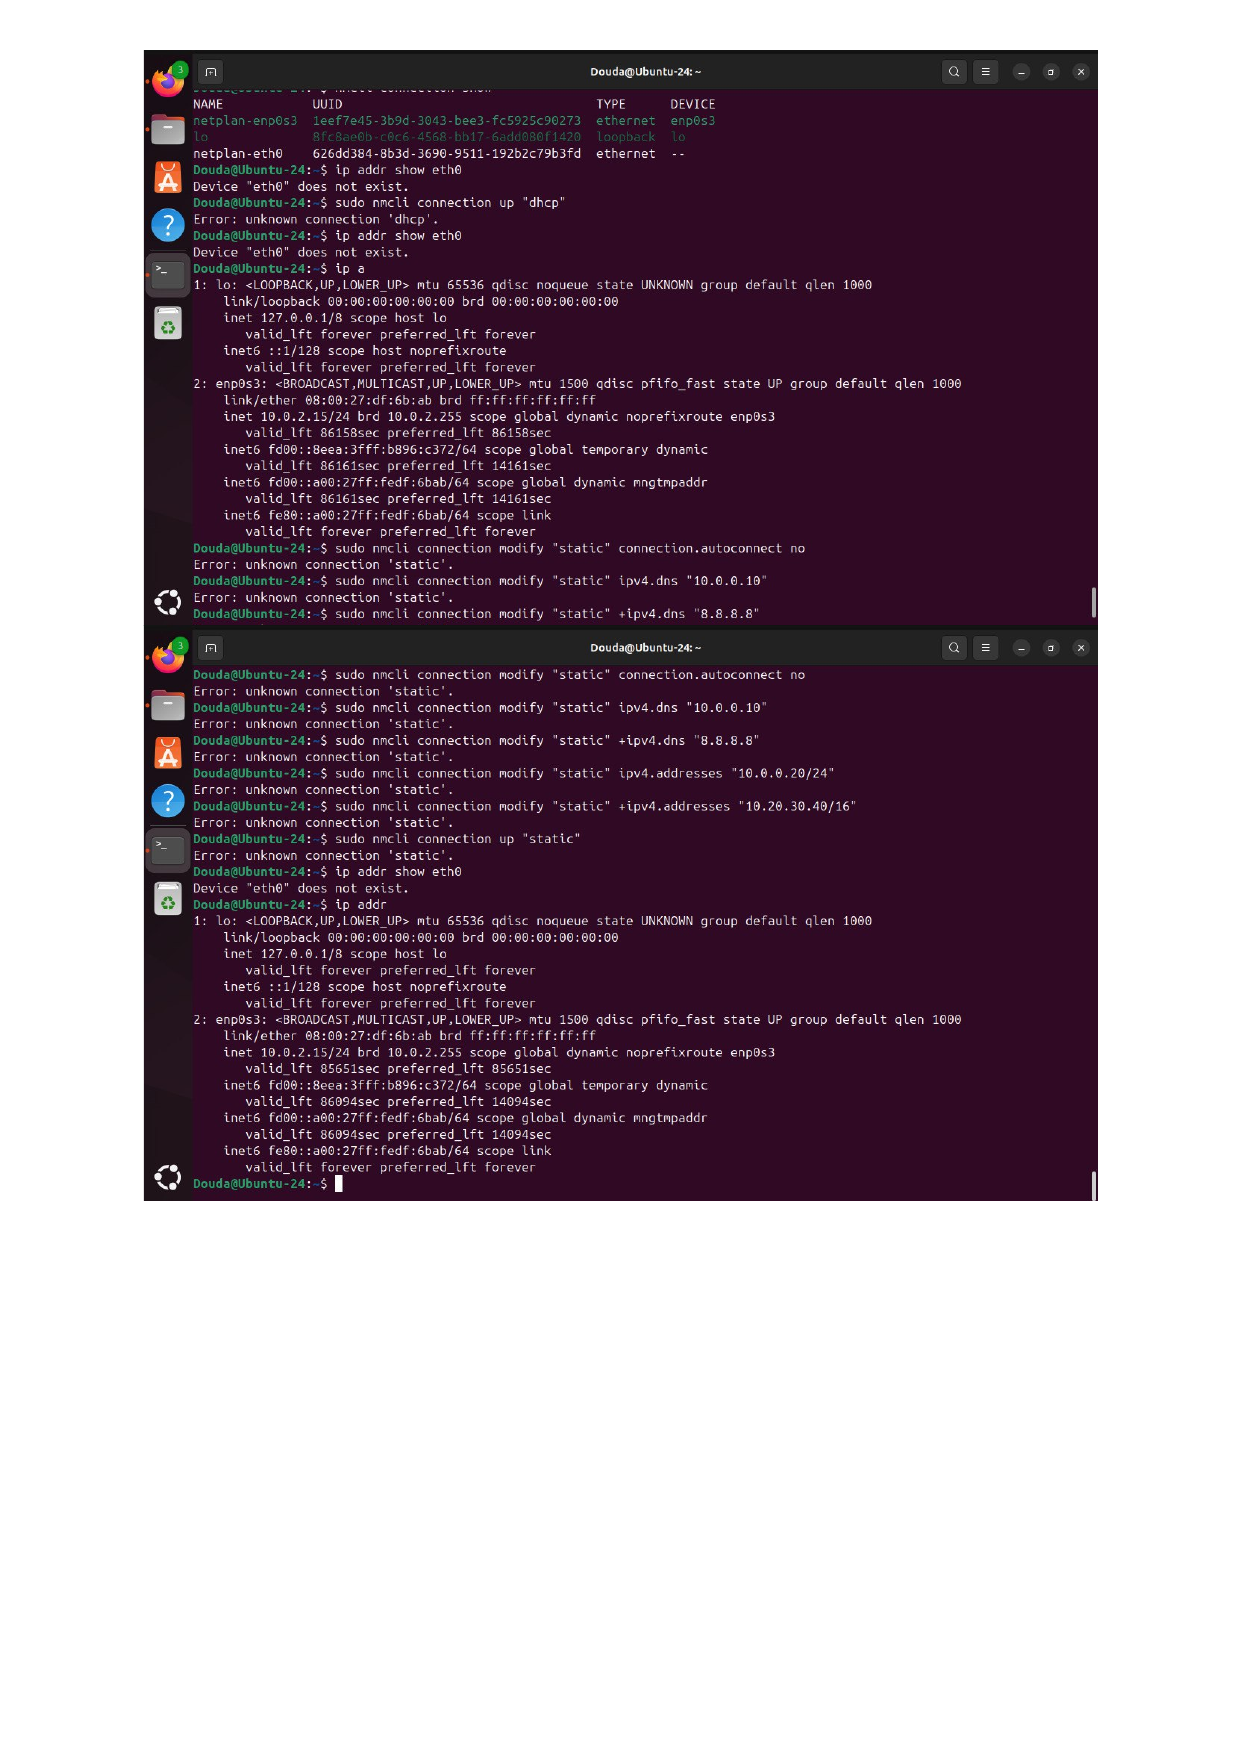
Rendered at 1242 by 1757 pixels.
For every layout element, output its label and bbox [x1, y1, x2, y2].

picture [143, 50, 1098, 1201]
